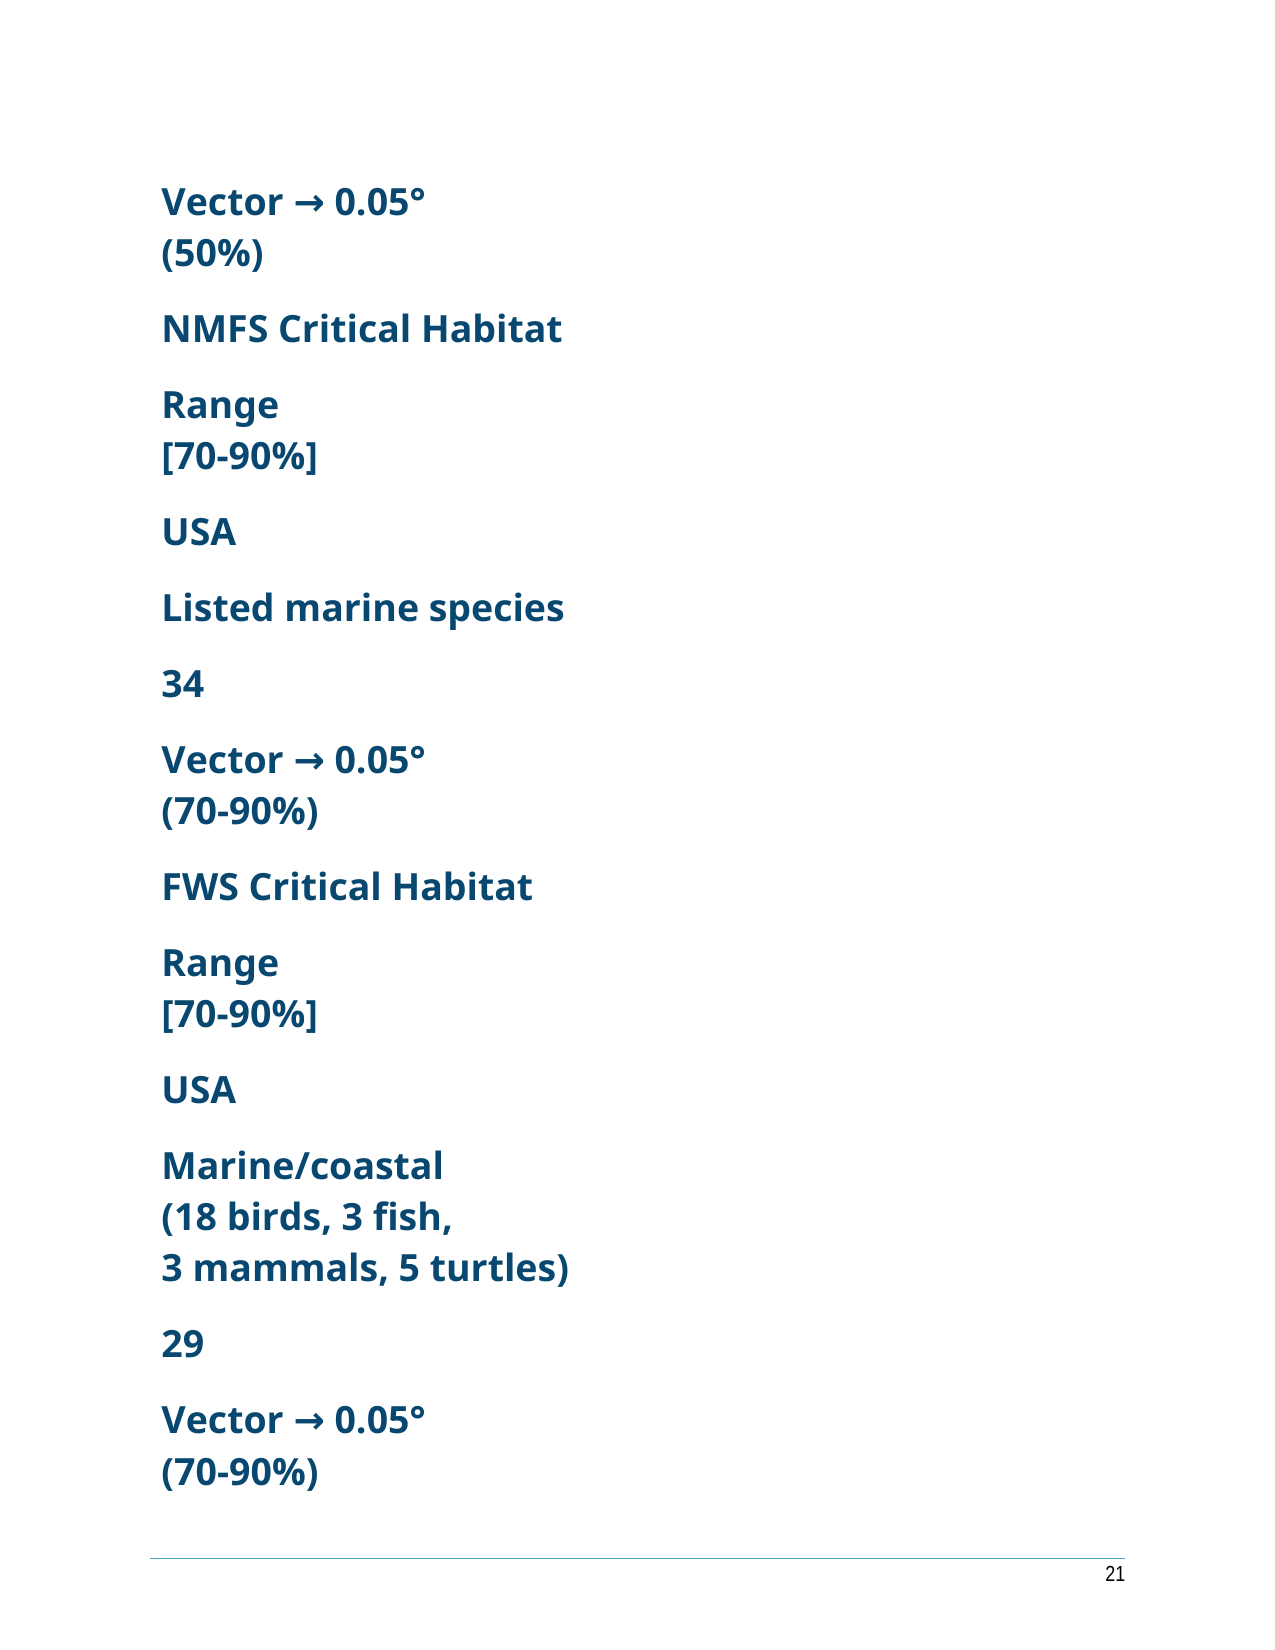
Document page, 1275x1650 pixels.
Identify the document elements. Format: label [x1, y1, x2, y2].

table_header [150, 150, 1125, 1496]
